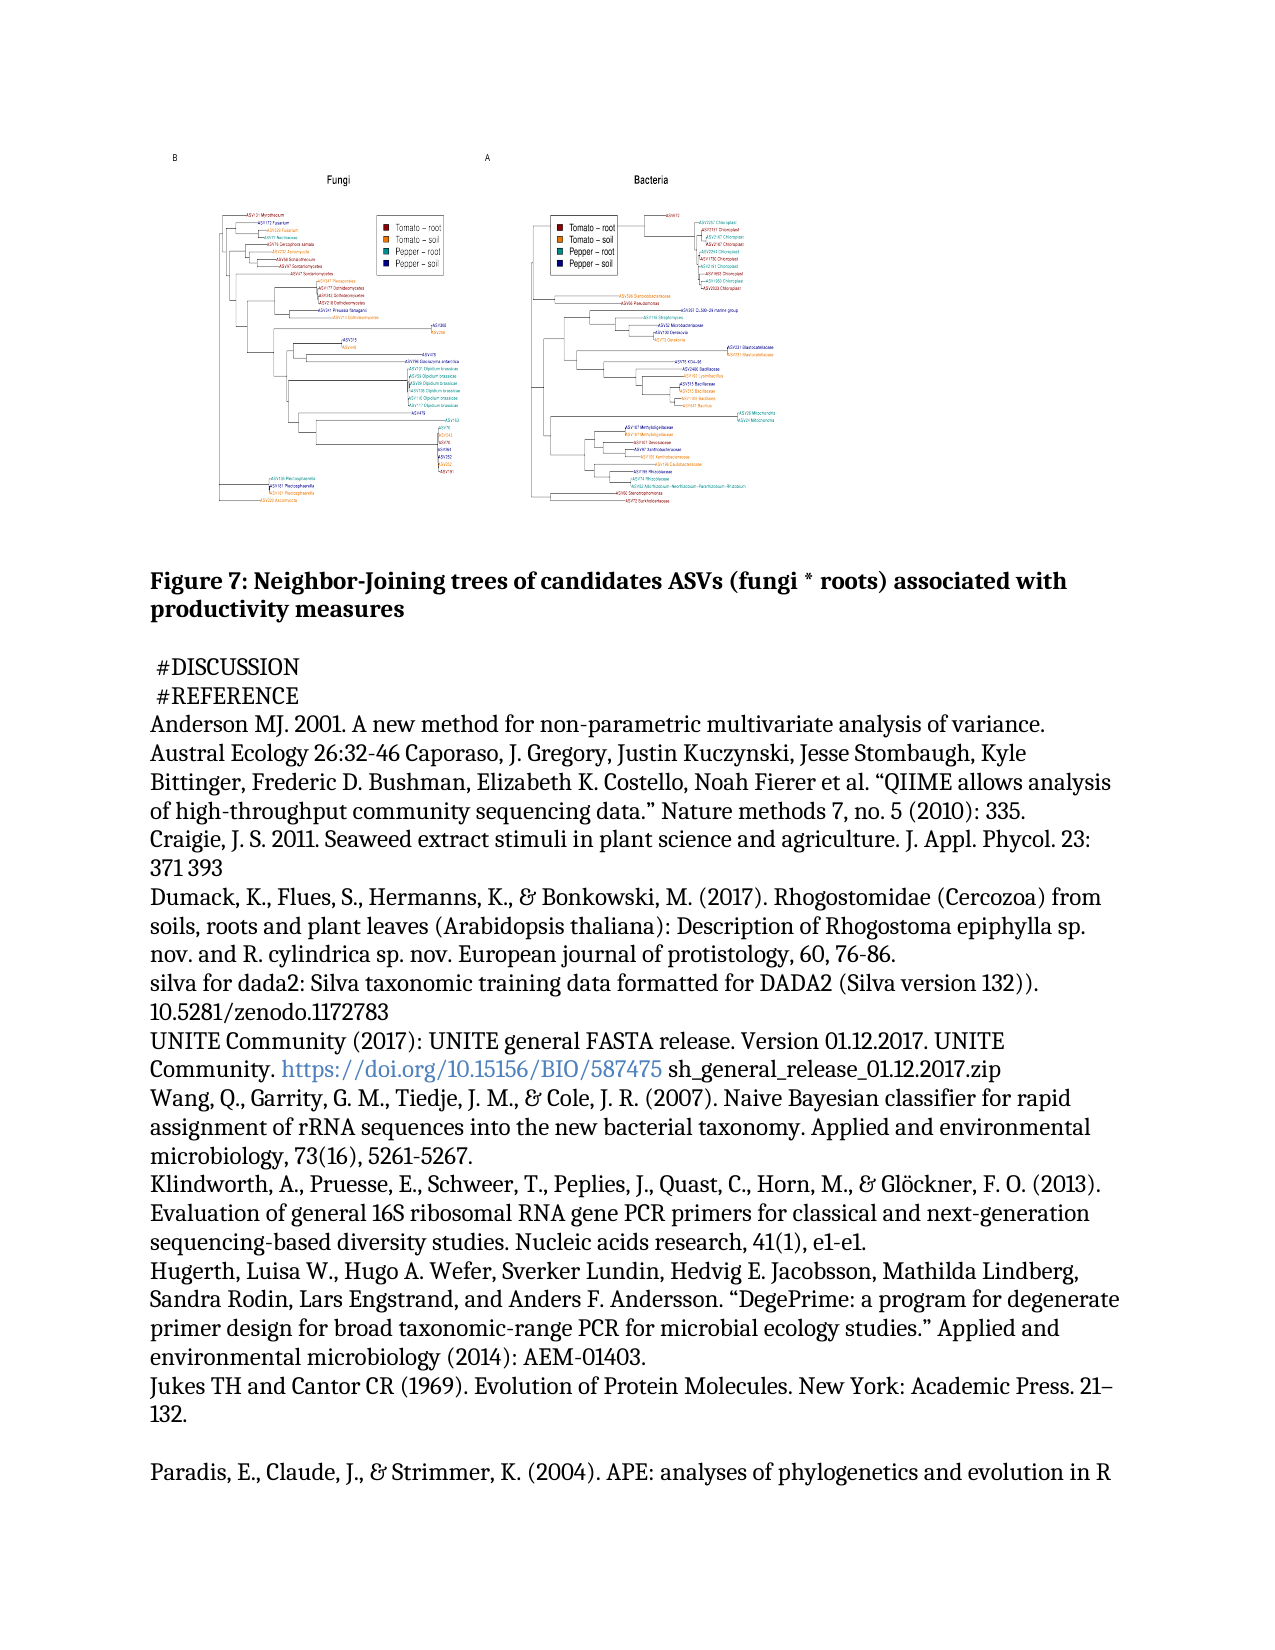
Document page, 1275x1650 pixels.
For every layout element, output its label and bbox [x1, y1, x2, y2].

text [150, 150, 1125, 1487]
